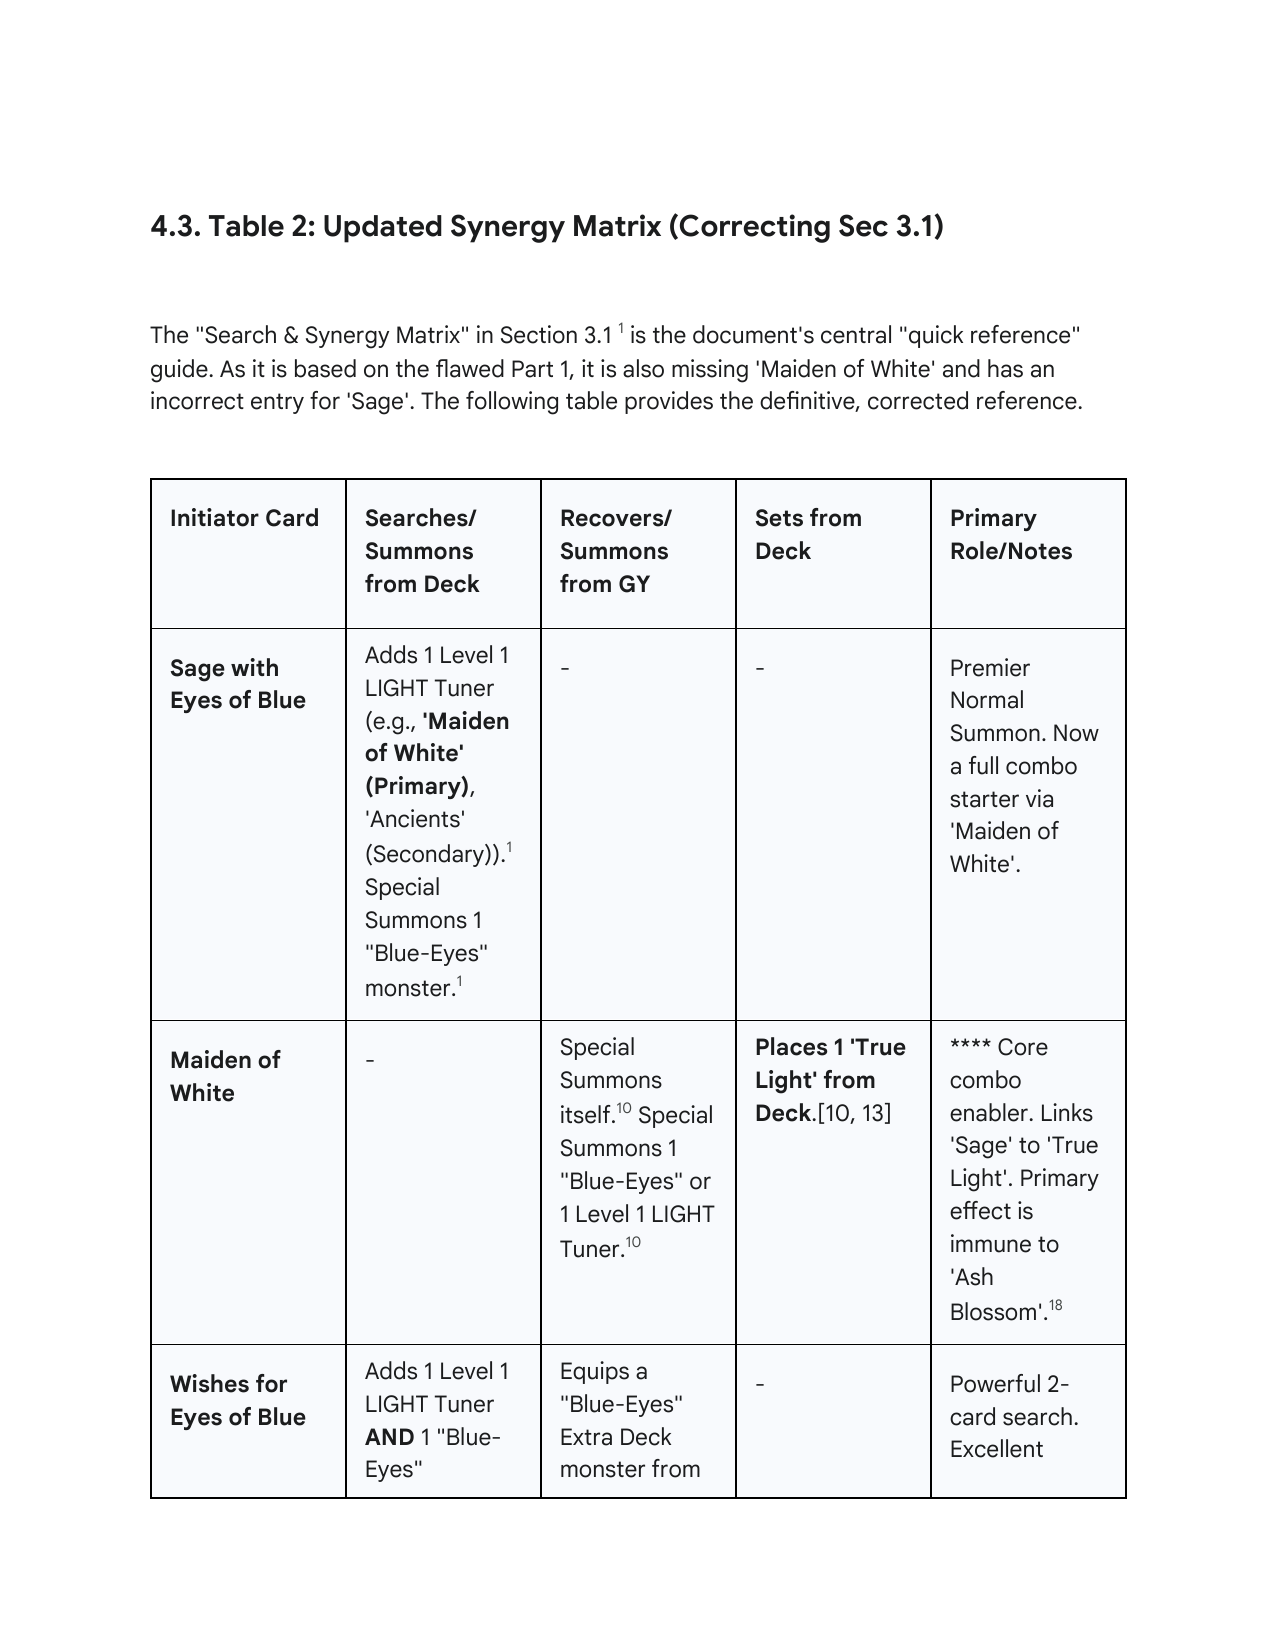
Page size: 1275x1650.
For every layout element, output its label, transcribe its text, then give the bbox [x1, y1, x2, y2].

table_header Primary Role/Notes [932, 480, 1125, 627]
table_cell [152, 1345, 345, 1497]
table_cell Places 1 'True Light' from Deck.[10, 13] [737, 1021, 930, 1343]
table_cell - [542, 629, 735, 1019]
table_cell - [347, 1021, 540, 1343]
table_cell Adds 1 Level 1 LIGHT Tuner (e.g., 'Maiden of White' (Primary), 'Ancients' (Secondary)).1 Special Summons 1 "Blue-Eyes" monster.1 [347, 629, 540, 1019]
table_cell Maiden of White [152, 1021, 345, 1343]
text The "Search & Synergy Matrix" in Section 3.1 1 is the document's central "quick reference" guide. As it is based on the flawed Part 1, it is also missing 'Maiden of White' and has an incorrect entry for 'Sage'. The following table provides the definitive, corrected reference. [150, 319, 1125, 416]
table_cell Special Summons itself.10 Special Summons 1 "Blue-Eyes" or 1 Level 1 LIGHT Tuner.10 [542, 1021, 735, 1343]
table_cell **** Core combo enabler. Links 'Sage' to 'True Light'. Primary effect is immune to 'Ash Blossom'.18 [932, 1021, 1125, 1343]
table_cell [347, 1345, 540, 1497]
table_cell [932, 1345, 1125, 1497]
table_cell - [737, 1345, 930, 1497]
table_header Initiator Card [152, 480, 345, 627]
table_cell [542, 1345, 735, 1497]
table_header Sets from Deck [737, 480, 930, 627]
subtitle 4.3. Table 2: Updated Synergy Matrix (Correcting Sec 3.1) [150, 208, 1125, 244]
table_cell Premier Normal Summon. Now a full combo starter via 'Maiden of White'. [932, 629, 1125, 1019]
table_header Searches/Summons from Deck [347, 480, 540, 627]
table_cell Sage with Eyes of Blue [152, 629, 345, 1019]
table_header Recovers/Summons from GY [542, 480, 735, 627]
table_cell - [737, 629, 930, 1019]
